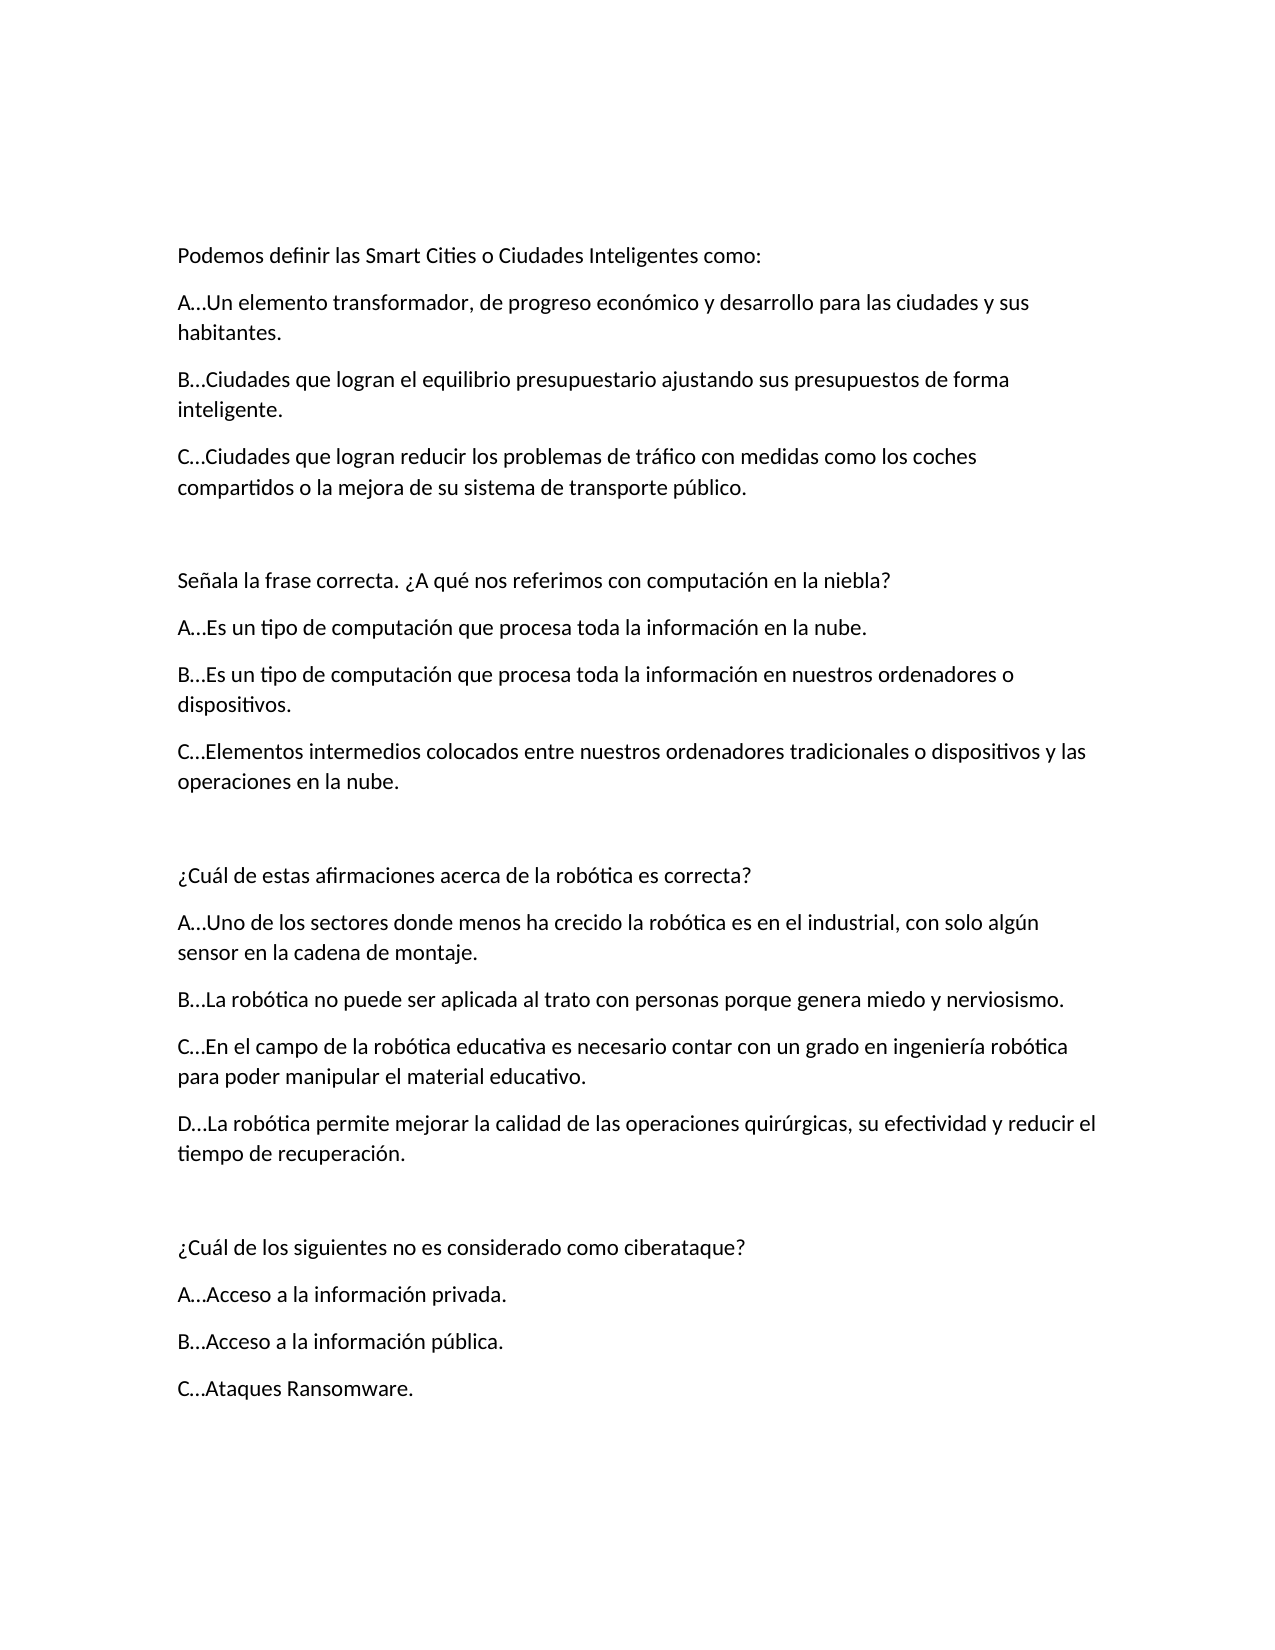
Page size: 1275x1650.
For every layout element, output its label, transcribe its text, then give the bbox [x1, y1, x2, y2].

text A…Un elemento transformador, de progreso económico y desarrollo para las ciudades y sus habitantes. [177, 288, 1098, 346]
text C…Elementos intermedios colocados entre nuestros ordenadores tradicionales o dispositivos y las operaciones en la nube. [177, 737, 1098, 795]
text C…Ataques Ransomware. [177, 1374, 1098, 1402]
text A…Es un tipo de computación que procesa toda la información en la nube. [177, 613, 1098, 641]
text Señala la frase correcta. ¿A qué nos referimos con computación en la niebla? [177, 566, 1098, 594]
text Podemos definir las Smart Cities o Ciudades Inteligentes como: [177, 241, 1098, 269]
text A…Acceso a la información privada. [177, 1280, 1098, 1308]
text D…La robótica permite mejorar la calidad de las operaciones quirúrgicas, su efectividad y reducir el tiempo de recuperación. [177, 1109, 1098, 1167]
text A…Uno de los sectores donde menos ha crecido la robótica es en el industrial, con solo algún sensor en la cadena de montaje. [177, 908, 1098, 966]
text B…La robótica no puede ser aplicada al trato con personas porque genera miedo y nerviosismo. [177, 985, 1098, 1013]
text C…Ciudades que logran reducir los problemas de tráfico con medidas como los coches compartidos o la mejora de su sistema de transporte público. [177, 442, 1098, 501]
text B…Ciudades que logran el equilibrio presupuestario ajustando sus presupuestos de forma inteligente. [177, 365, 1098, 423]
text B…Es un tipo de computación que procesa toda la información en nuestros ordenadores o dispositivos. [177, 660, 1098, 718]
text ¿Cuál de estas afirmaciones acerca de la robótica es correcta? [177, 861, 1098, 889]
text C…En el campo de la robótica educativa es necesario contar con un grado en ingeniería robótica para poder manipular el material educativo. [177, 1032, 1098, 1090]
text ¿Cuál de los siguientes no es considerado como ciberataque? [177, 1233, 1098, 1261]
text B…Acceso a la información pública. [177, 1327, 1098, 1355]
